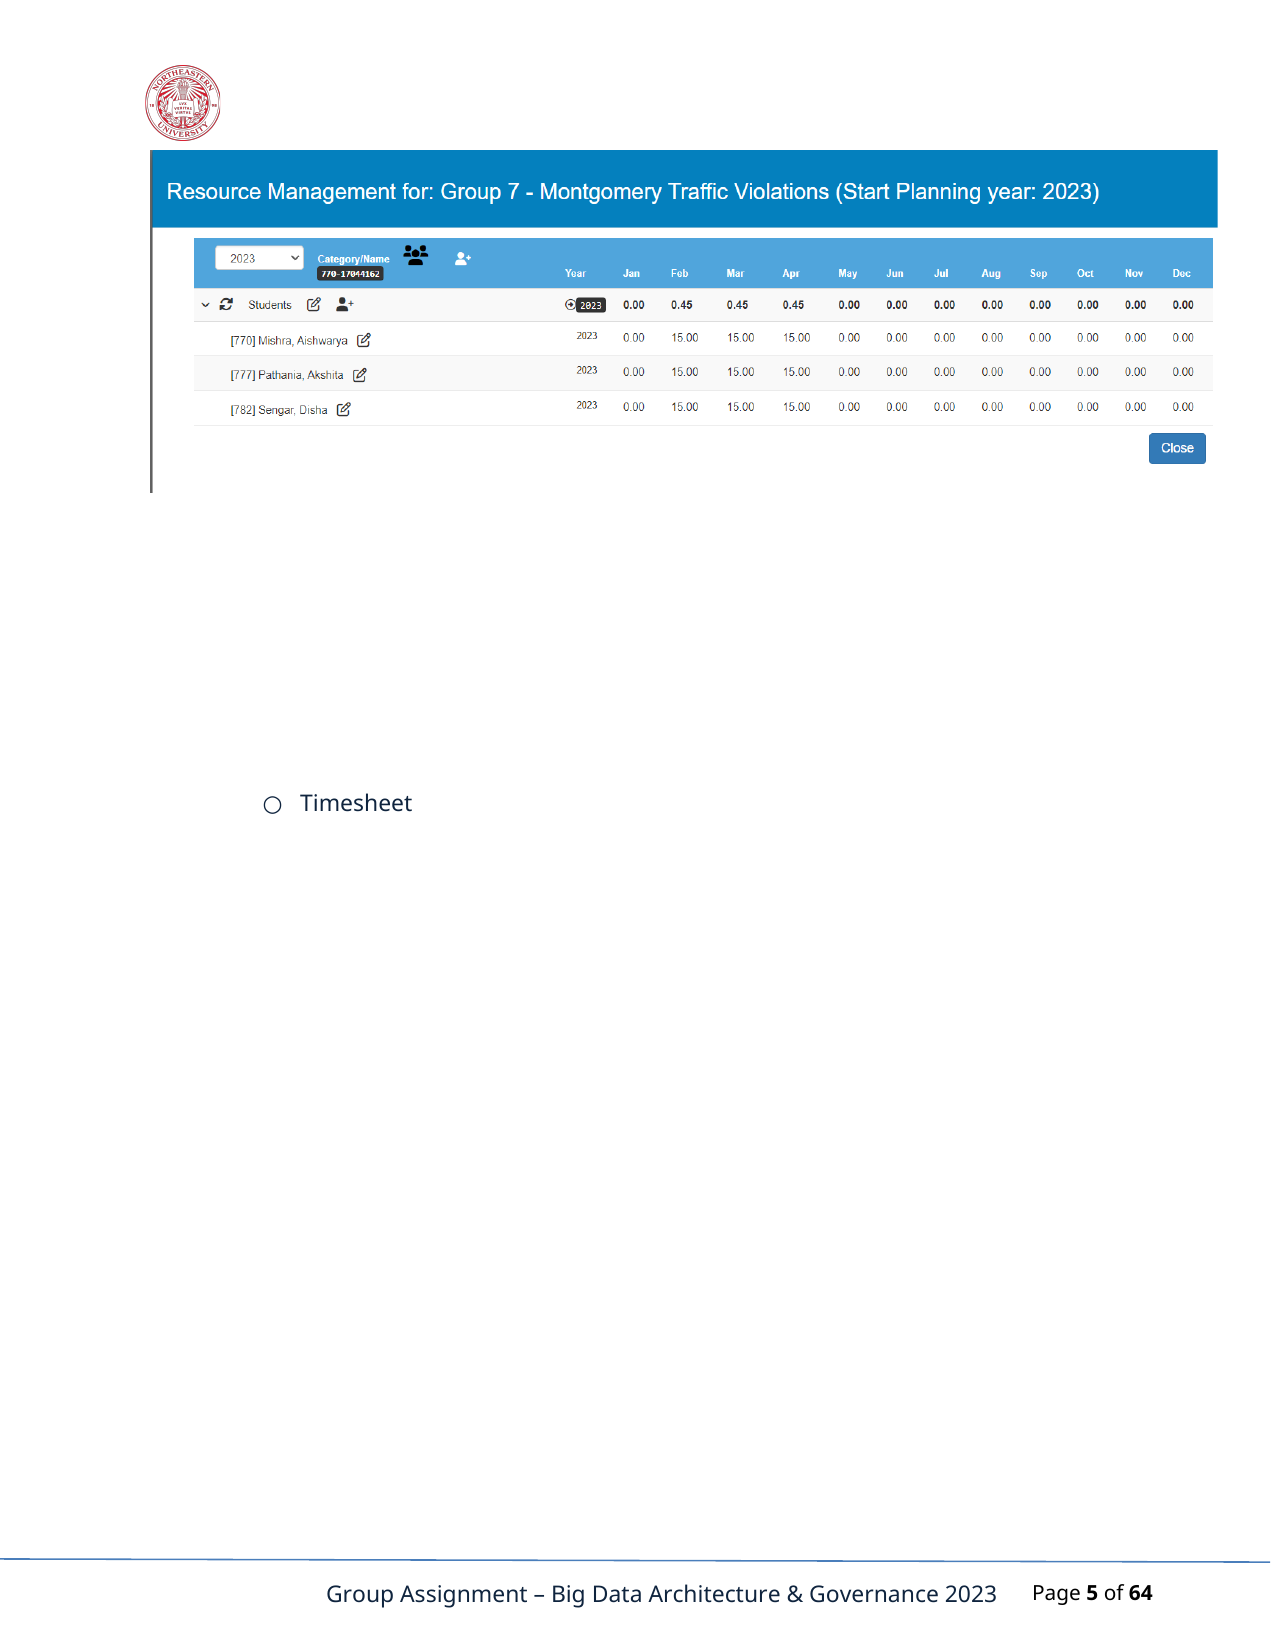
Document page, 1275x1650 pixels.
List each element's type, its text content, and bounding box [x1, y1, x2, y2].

picture [859, 185, 863, 198]
picture [808, 188, 817, 198]
picture [615, 188, 628, 198]
picture [849, 190, 856, 198]
picture [363, 189, 369, 198]
picture [701, 184, 711, 198]
list Timesheet [262, 786, 1127, 818]
picture [541, 184, 547, 198]
picture [1025, 188, 1034, 198]
picture [300, 188, 308, 198]
picture [459, 188, 464, 198]
picture [584, 185, 588, 198]
picture [169, 184, 180, 198]
picture [629, 189, 635, 198]
picture [881, 185, 889, 198]
picture [646, 188, 650, 198]
picture [551, 184, 556, 198]
picture [391, 185, 395, 198]
picture [349, 188, 355, 198]
picture [593, 188, 599, 200]
picture [572, 188, 581, 198]
picture [962, 188, 967, 198]
picture [941, 188, 948, 198]
picture [326, 188, 333, 202]
picture [404, 184, 408, 198]
picture [145, 65, 221, 141]
picture [783, 185, 792, 198]
picture [269, 184, 275, 198]
picture [150, 150, 1218, 493]
picture [898, 184, 909, 198]
picture [929, 188, 938, 198]
picture [491, 188, 497, 203]
picture [201, 192, 208, 198]
